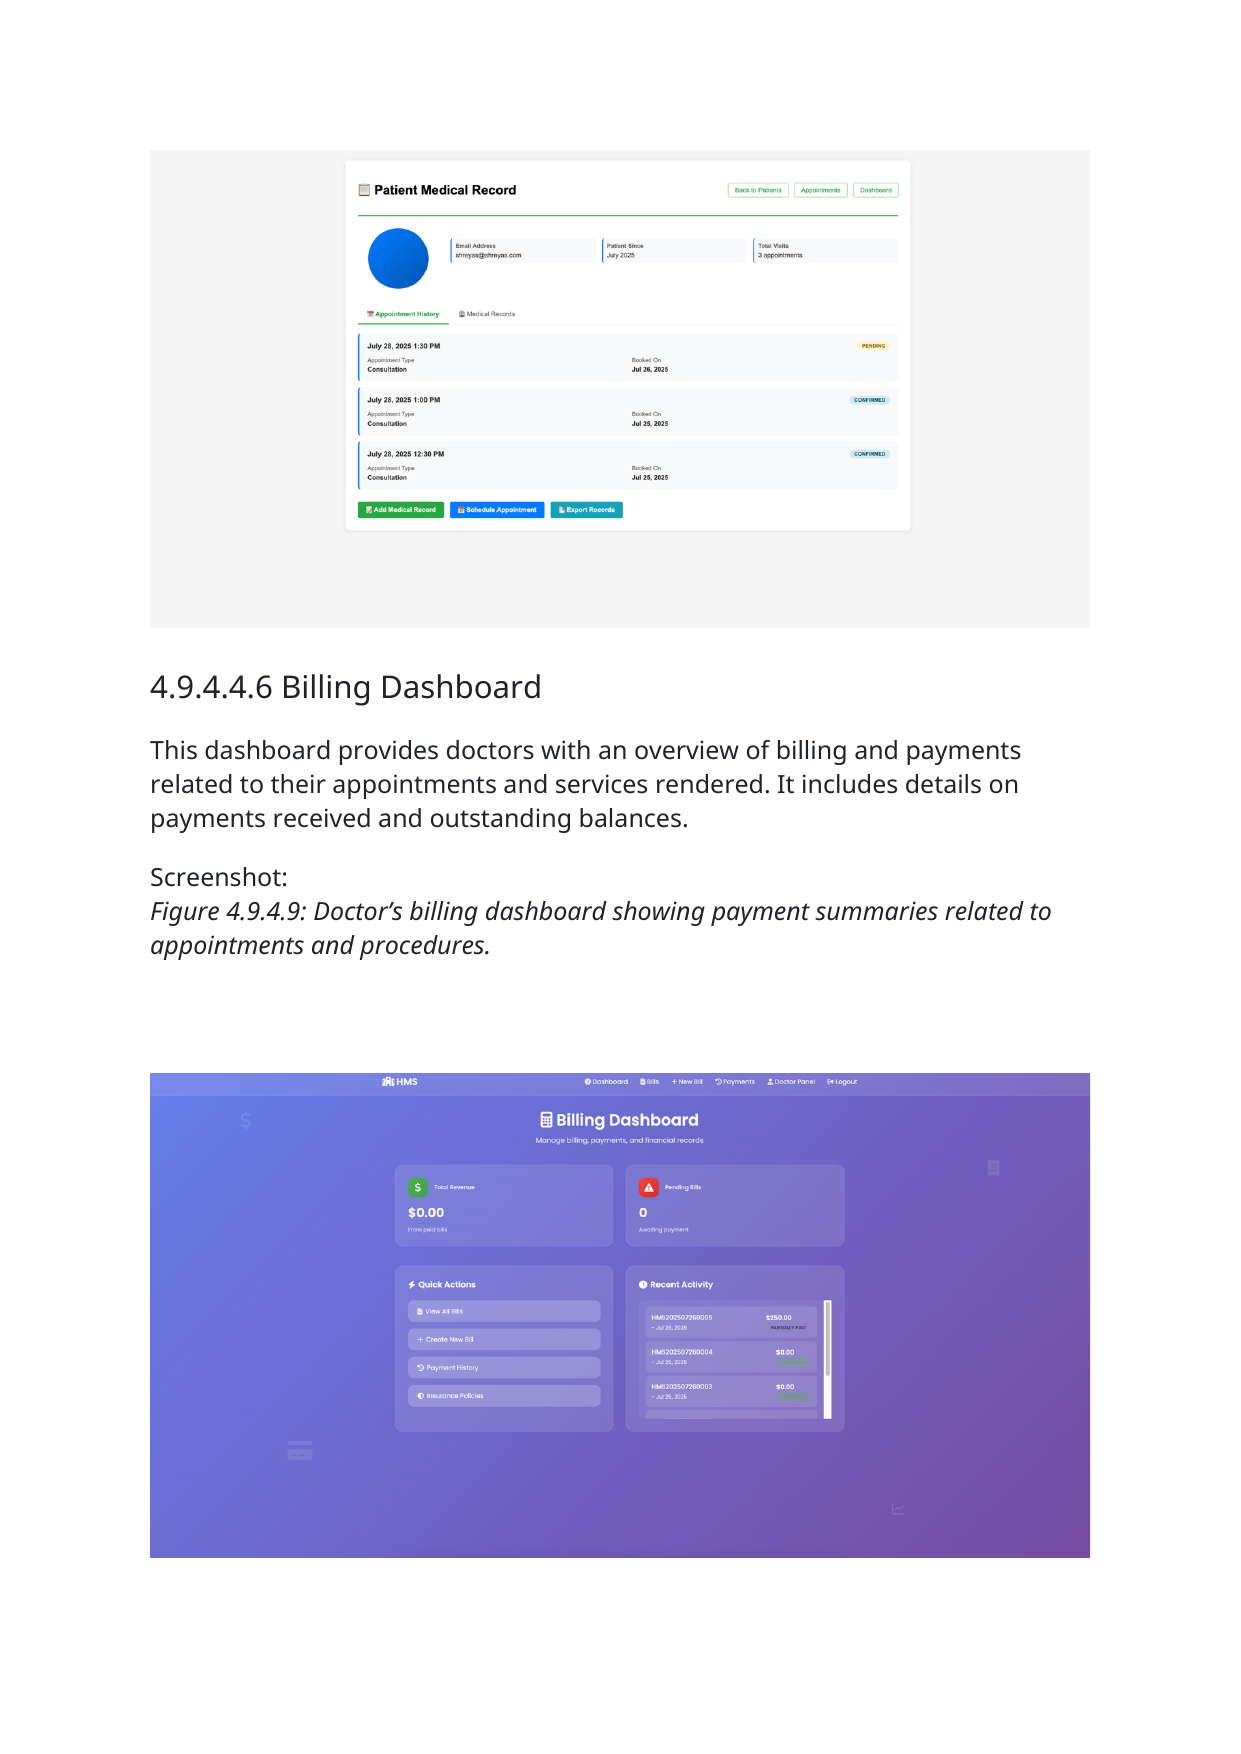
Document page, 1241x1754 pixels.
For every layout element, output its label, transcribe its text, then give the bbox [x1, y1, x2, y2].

picture [150, 150, 1091, 628]
picture [150, 1073, 1091, 1558]
subtitle 4.9.4.4.6 Billing Dashboard [150, 665, 1090, 707]
text This dashboard provides doctors with an overview of billing and payments related to their appointments and services rendered. It includes details on payments received and outstanding balances. [150, 732, 1090, 835]
text Screenshot: Figure 4.9.4.9: Doctor’s billing dashboard showing payment summaries related to appointments and procedures. [150, 860, 1090, 962]
